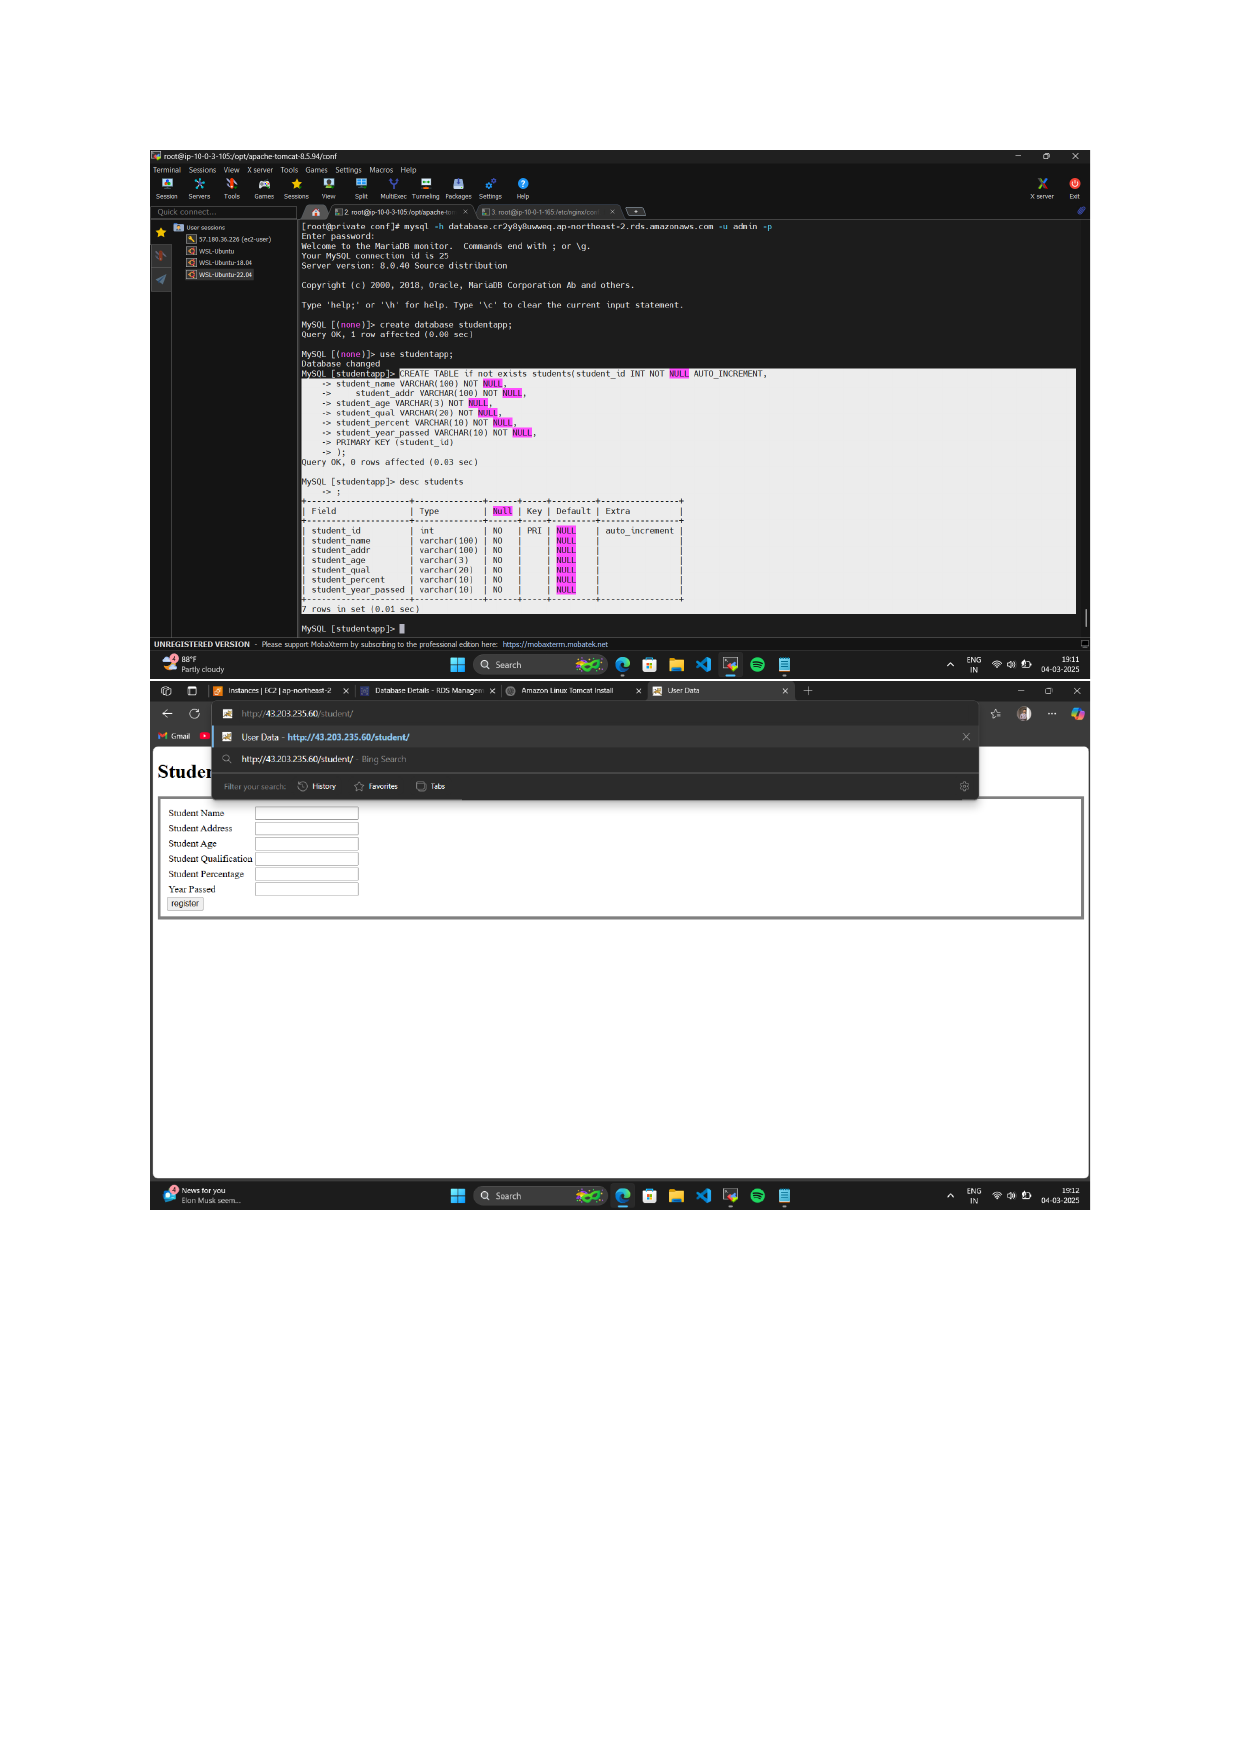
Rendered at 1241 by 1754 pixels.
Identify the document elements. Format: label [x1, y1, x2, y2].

picture [150, 150, 1091, 679]
picture [150, 681, 1091, 1210]
